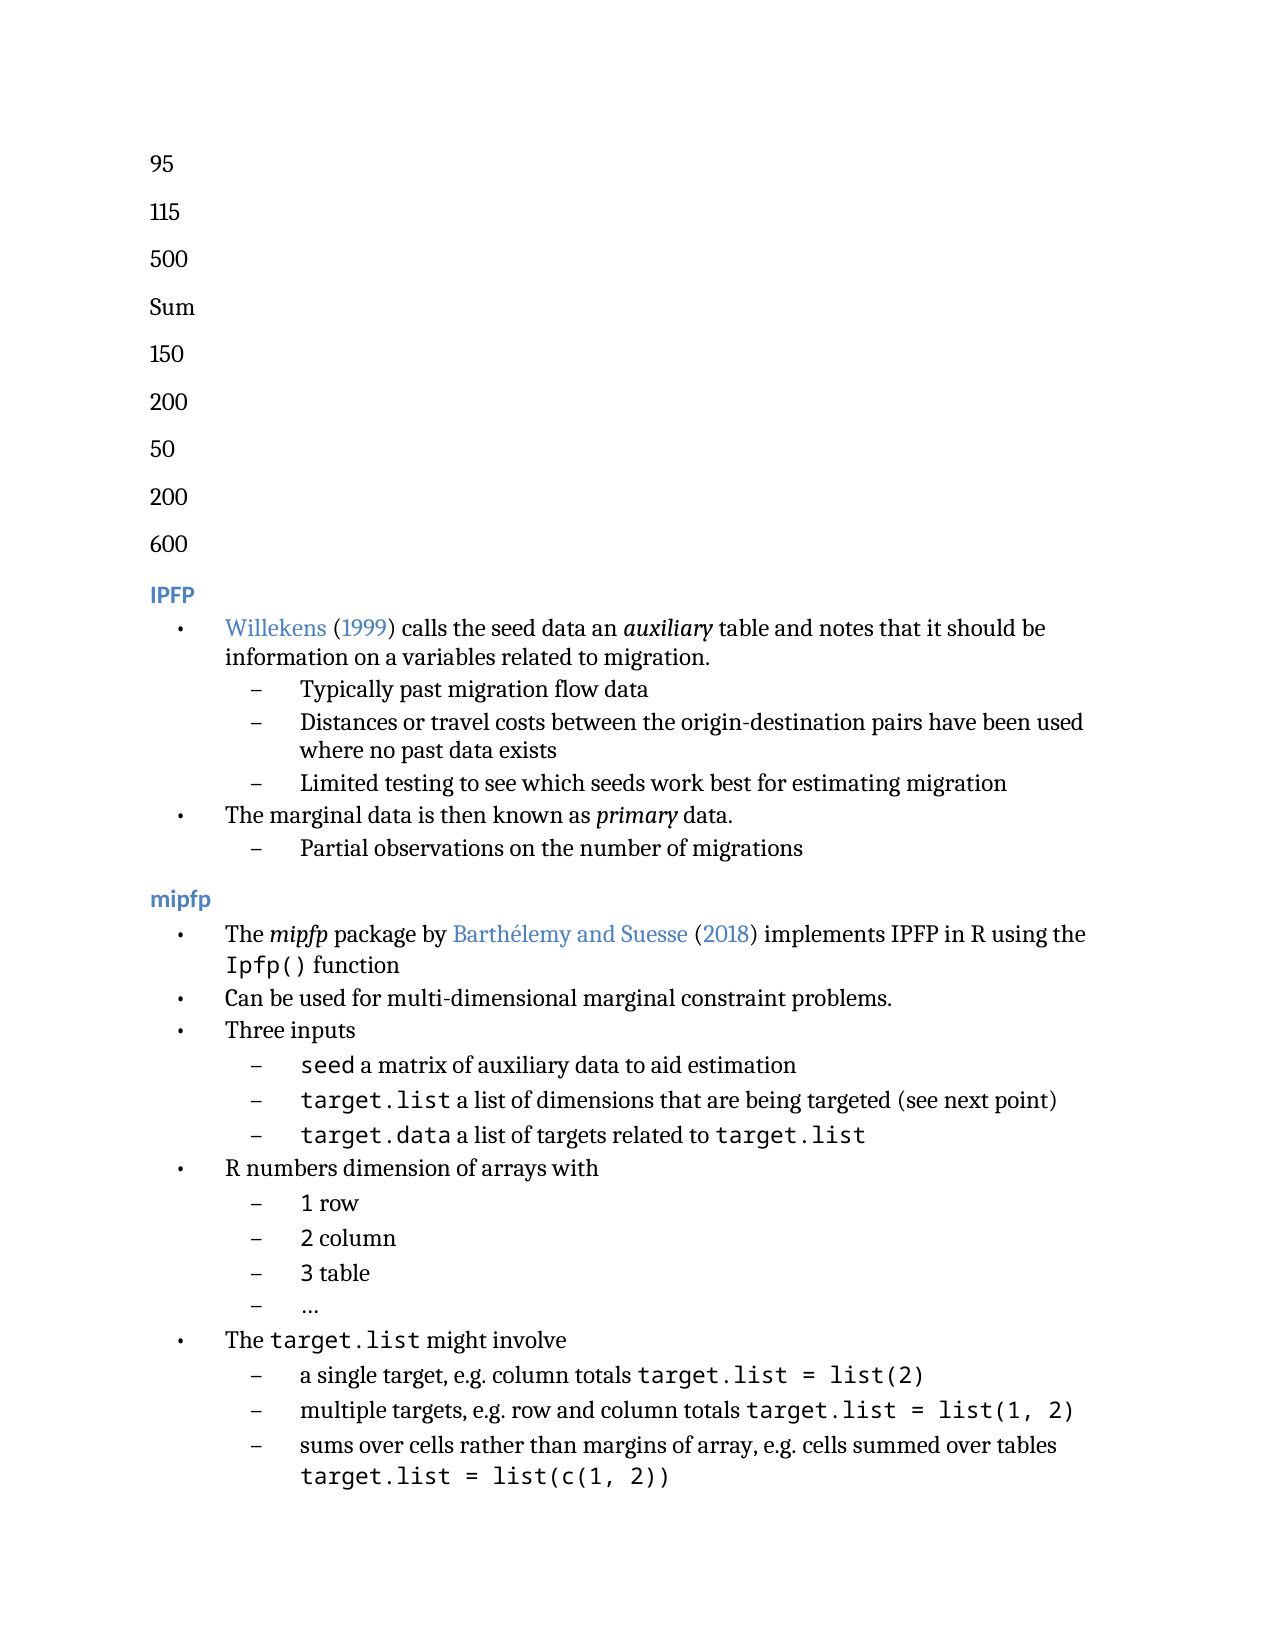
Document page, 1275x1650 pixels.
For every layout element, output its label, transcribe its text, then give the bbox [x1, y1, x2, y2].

list target.data a list of targets related to target.list [250, 1119, 1125, 1150]
list … [250, 1291, 1125, 1320]
list Can be used for multi-dimensional marginal constraint problems. [175, 984, 1125, 1013]
text 150 [150, 340, 1125, 369]
list sums over cells rather than margins of array, e.g. cells summed over tables target.list = list(c(1, 2)) [250, 1429, 1125, 1491]
list target.list a list of dimensions that are being targeted (see next point) [250, 1084, 1125, 1115]
text Sum [150, 292, 1125, 321]
text 600 [150, 530, 1125, 559]
text 50 [150, 435, 1125, 464]
list The marginal data is then known as primary data. [175, 801, 1125, 830]
list The mipfp package by Barthélemy and Suesse (2018) implements IPFP in R using the Ipfp() function [175, 918, 1125, 980]
text 115 [150, 197, 1125, 226]
list Limited testing to see which seeds work best for estimating migration [250, 769, 1125, 798]
list 1 row [250, 1186, 1125, 1218]
list Willekens (1999) calls the seed data an auxiliary table and notes that it should be information on a variables related to migration. [175, 614, 1125, 671]
list Three inputs [175, 1016, 1125, 1045]
list Partial observations on the number of migrations [250, 834, 1125, 863]
list 2 column [250, 1221, 1125, 1253]
list Distances or travel costs between the origin-destination pairs have been used where no past data exists [250, 708, 1125, 765]
subtitle IPFP [150, 579, 1125, 610]
list R numbers dimension of arrays with [175, 1154, 1125, 1183]
text 200 [150, 482, 1125, 511]
list seed a matrix of auxiliary data to aid estimation [250, 1049, 1125, 1080]
list The target.list might involve [175, 1324, 1125, 1355]
list a single target, e.g. column totals target.list = list(2) [250, 1359, 1125, 1390]
text 95 [150, 150, 1125, 179]
subtitle mipfp [150, 883, 1125, 914]
text 500 [150, 245, 1125, 274]
list Typically past migration flow data [250, 675, 1125, 704]
list 3 table [250, 1256, 1125, 1288]
list multiple targets, e.g. row and column totals target.list = list(1, 2) [250, 1394, 1125, 1425]
text 200 [150, 387, 1125, 416]
